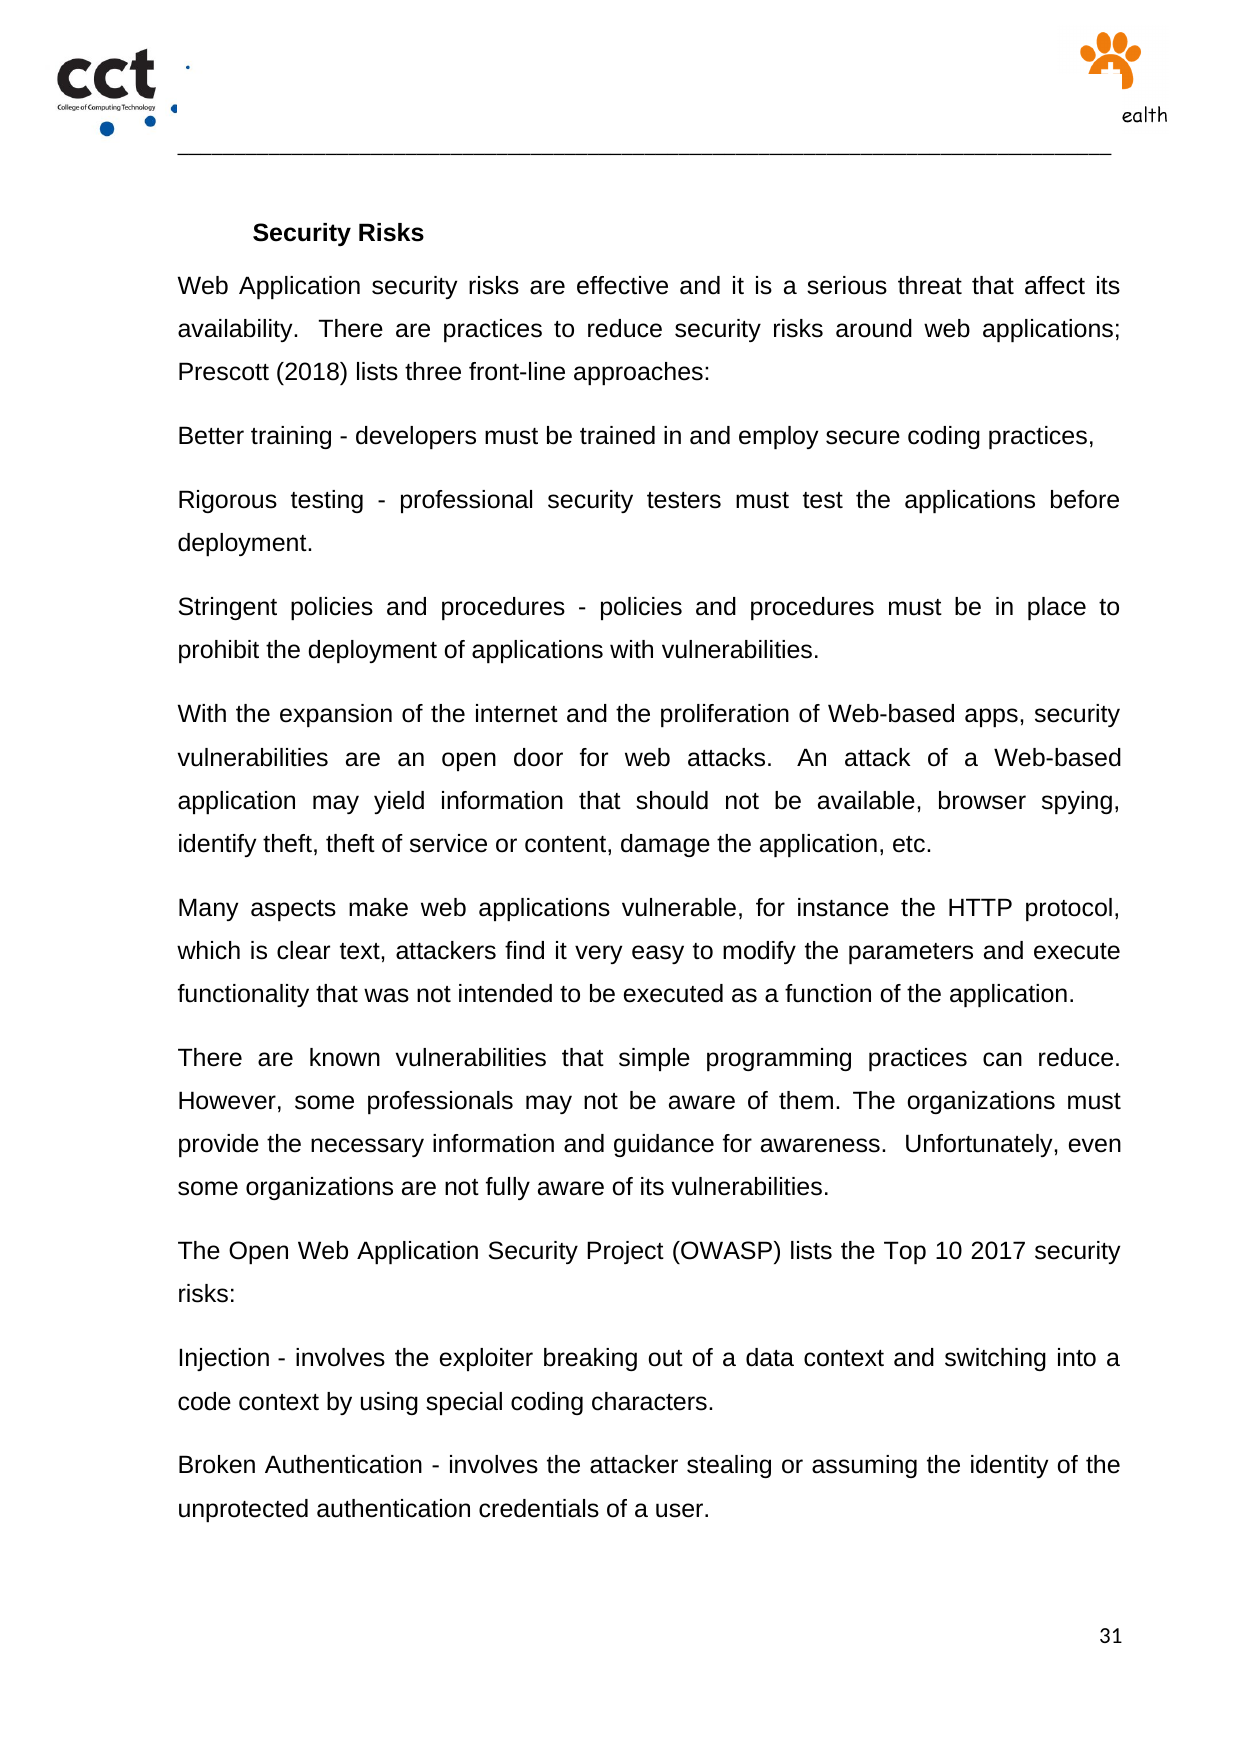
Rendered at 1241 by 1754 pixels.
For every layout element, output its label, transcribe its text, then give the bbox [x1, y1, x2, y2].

text With the expansion of the internet and the proliferation of Web-based apps, security vulnerabilities are an open door for web attacks. An attack of a Web-based application may yield information that should not be available, browser spying, identify theft, theft of service or content, damage the application, etc. [177, 699, 1122, 857]
text Web Application security risks are effective and it is a serious threat that affect its availability. There are practices to reduce security risks around web applications; Prescott (2018) lists three front-line approaches: [177, 271, 1122, 386]
text Rigorous testing - professional security testers must test the applications before deployment. [177, 485, 1122, 557]
text Injection - involves the exploiter breaking out of a data context and switching into a code context by using special coding characters. [177, 1343, 1122, 1415]
subtitle Security Risks [177, 217, 1122, 246]
picture [1056, 25, 1169, 134]
text Stringent policies and procedures - policies and procedures must be in place to prohibit the deployment of applications with vulnerabilities. [177, 592, 1122, 664]
picture [37, 33, 209, 143]
text Many aspects make web applications vulnerable, for instance the HTTP protocol, which is clear text, attackers find it very easy to modify the parameters and execute functionality that was not intended to be executed as a function of the application. [177, 893, 1122, 1008]
text Better training - developers must be trained in and employ secure coding practices, [177, 421, 1122, 450]
text Broken Authentication - involves the attacker stealing or assuming the identity of the unprotected authentication credentials of a user. [177, 1450, 1122, 1522]
text There are known vulnerabilities that simple programming practices can reduce. However, some professionals may not be aware of them. The organizations must provide the necessary information and guidance for awareness. Unfortunately, even some organizations are not fully aware of its vulnerabilities. [177, 1043, 1122, 1201]
text The Open Web Application Security Project (OWASP) lists the Top 10 2017 security risks: [177, 1236, 1122, 1308]
